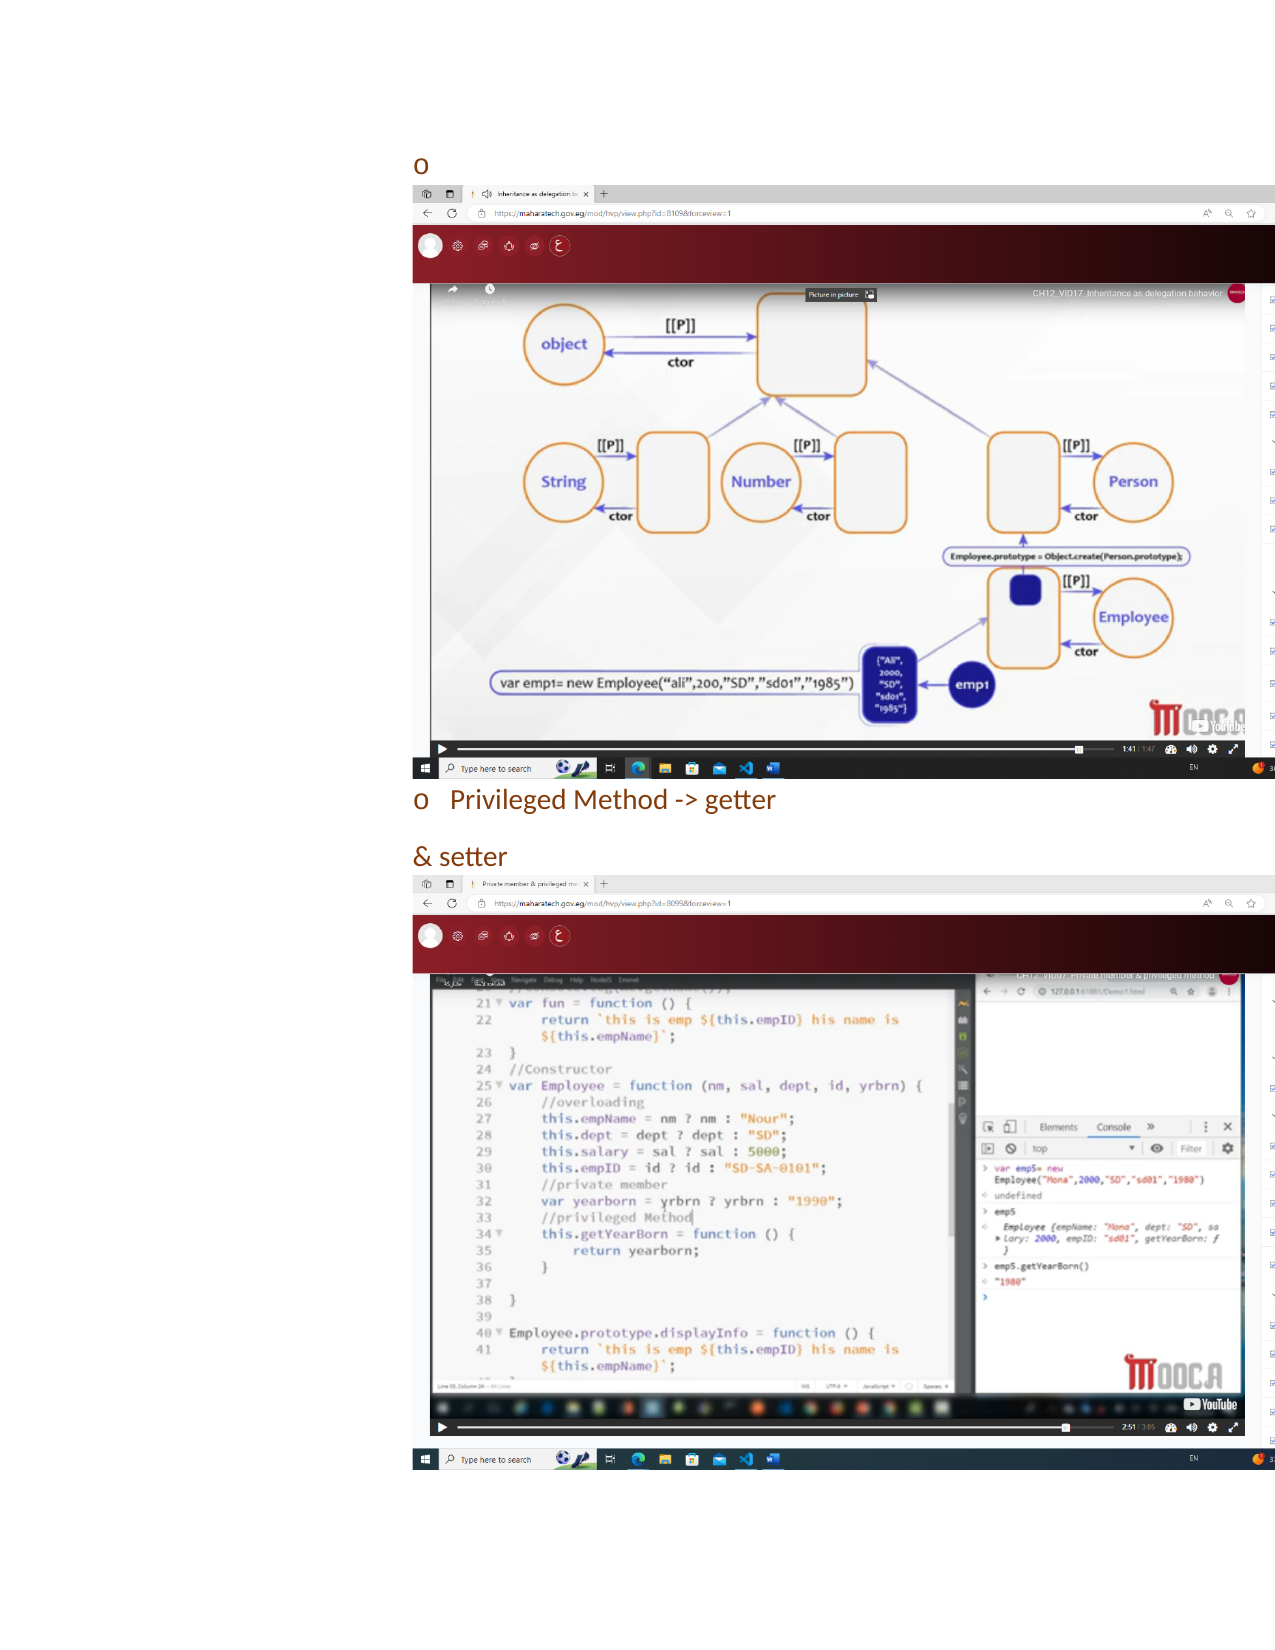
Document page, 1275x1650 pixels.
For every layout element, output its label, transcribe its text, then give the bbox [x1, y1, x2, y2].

text & setter [412, 838, 1205, 875]
picture [412, 875, 1275, 1470]
list Privileged Method -> getter [412, 781, 1205, 818]
picture [412, 185, 1275, 779]
